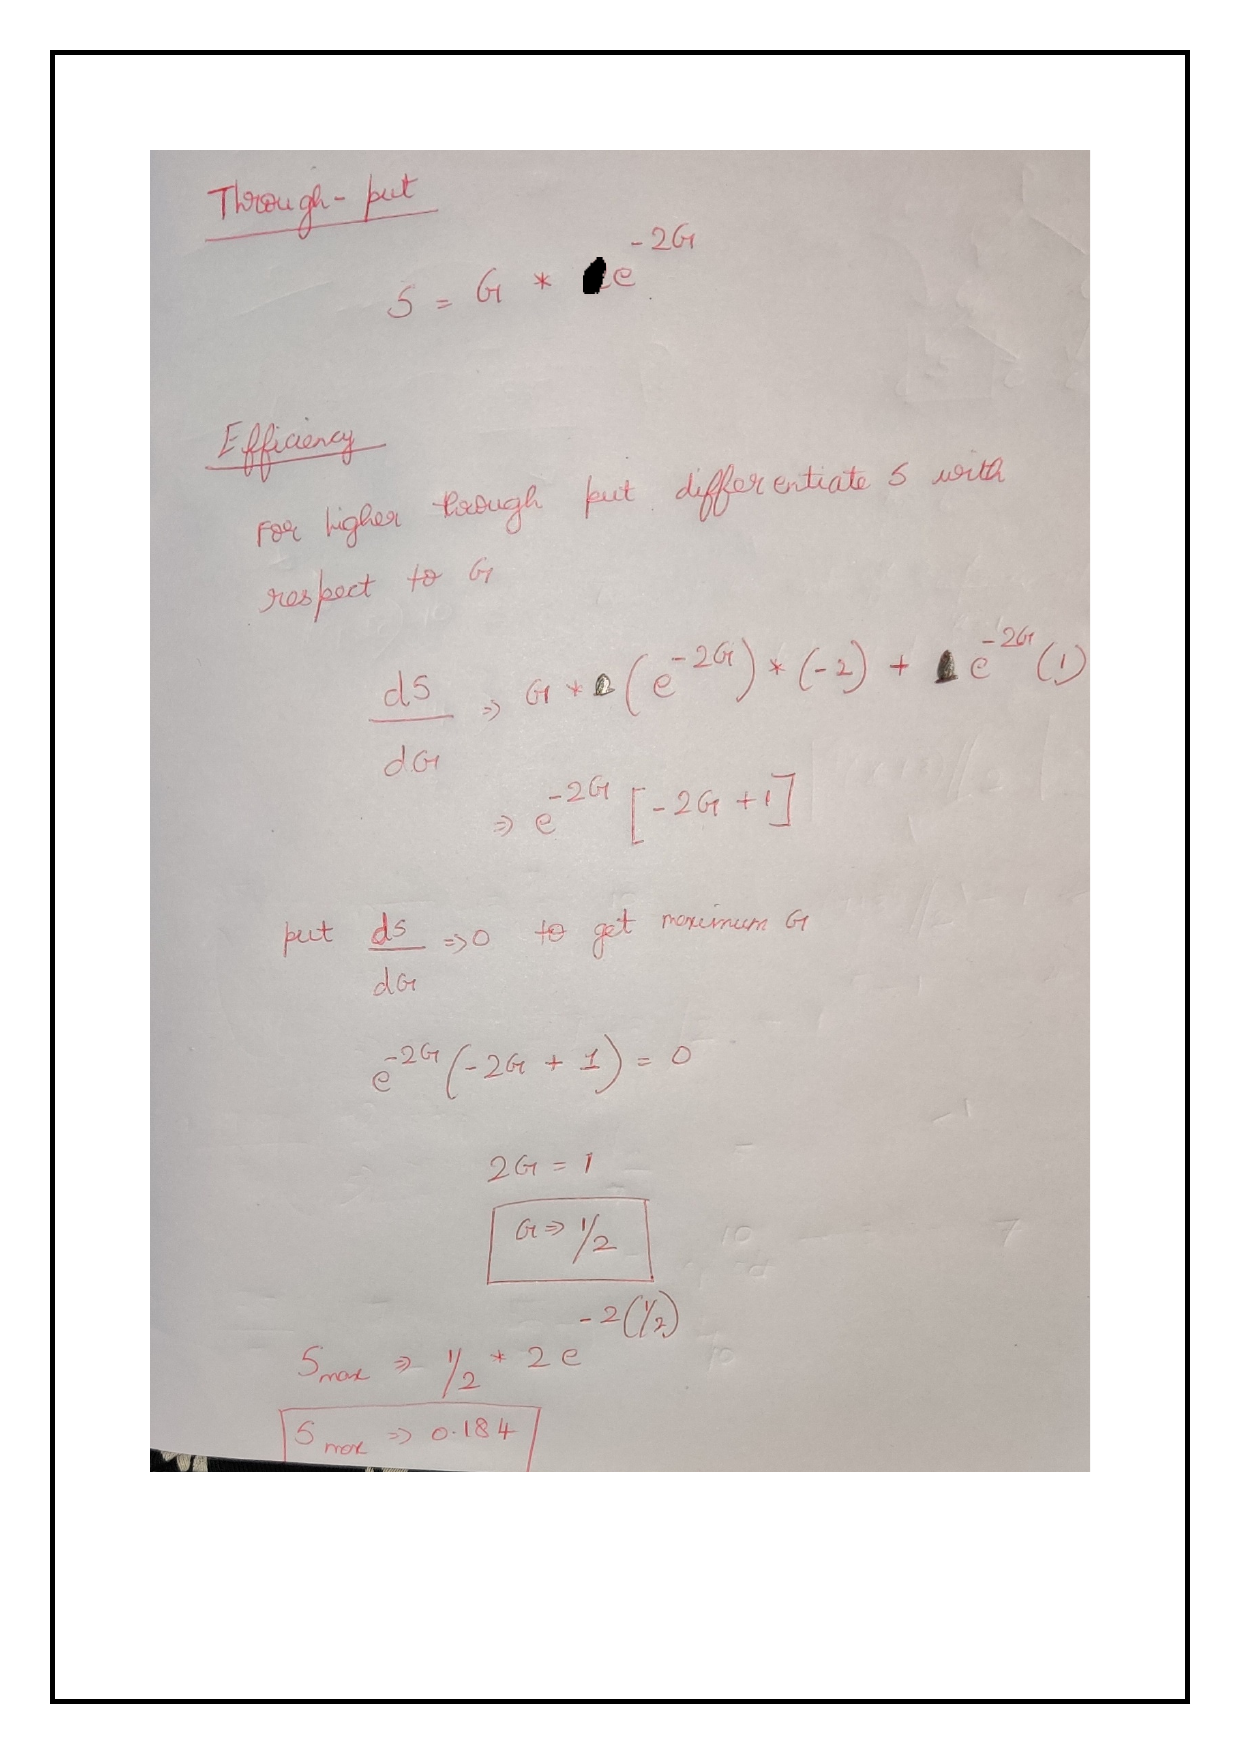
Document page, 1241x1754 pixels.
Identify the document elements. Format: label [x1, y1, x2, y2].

picture [150, 150, 1091, 1472]
